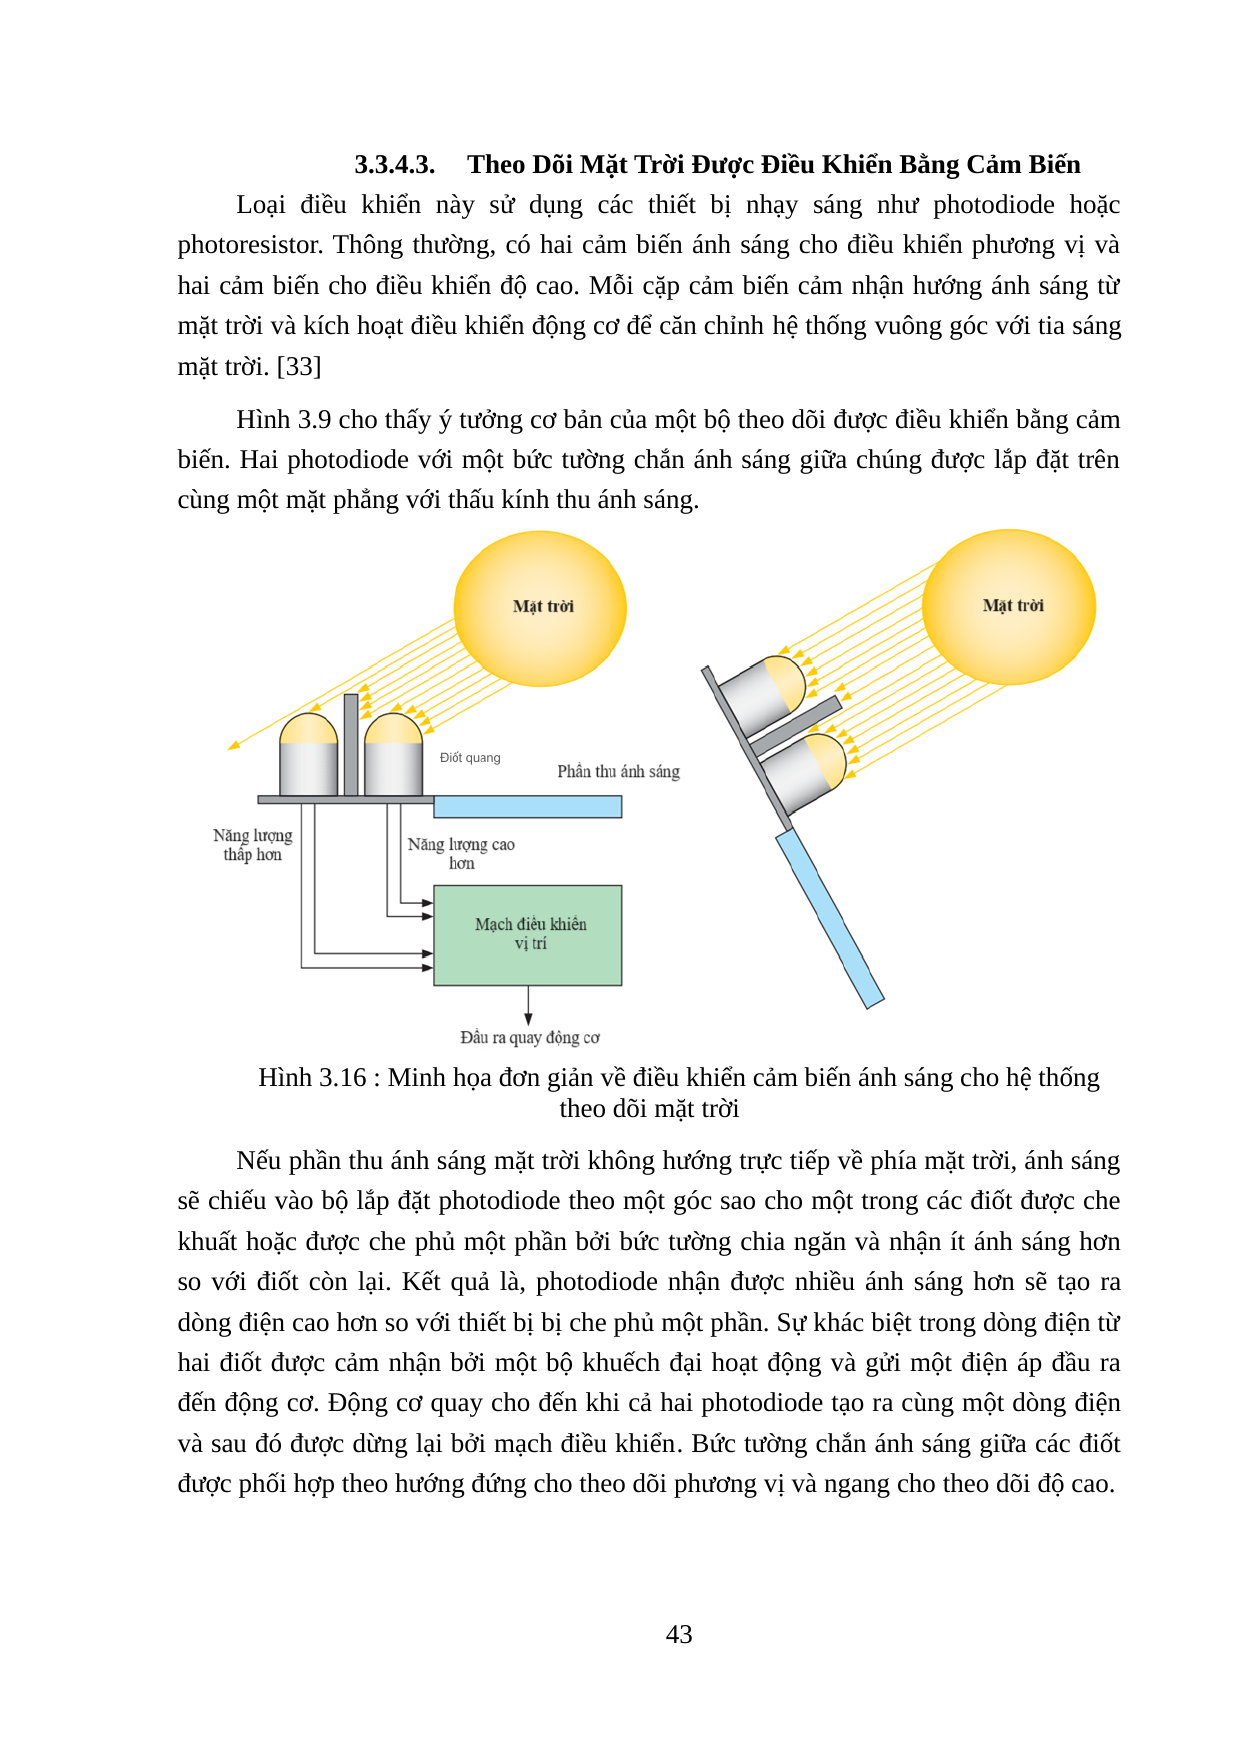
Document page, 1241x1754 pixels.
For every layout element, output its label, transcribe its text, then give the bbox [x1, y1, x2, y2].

text Loại điều khiển này sử dụng các thiết bị nhạy sáng như photodiode hoặc photoresistor. Thông thường, có hai cảm biến ánh sáng cho điều khiển phương vị và hai cảm biến cho điều khiển độ cao. Mỗi cặp cảm biến cảm nhận hướng ánh sáng từ mặt trời và kích hoạt điều khiển động cơ để căn chỉnh hệ thống vuông góc với tia sáng mặt trời. [33] [177, 188, 1122, 381]
text Nếu phần thu ánh sáng mặt trời không hướng trực tiếp về phía mặt trời, ánh sáng sẽ chiếu vào bộ lắp đặt photodiode theo một góc sao cho một trong các điốt được che khuất hoặc được che phủ một phần bởi bức tường chia ngăn và nhận ít ánh sáng hơn so với điốt còn lại. Kết quả là, photodiode nhận được nhiều ánh sáng hơn sẽ tạo ra dòng điện cao hơn so với thiết bị bị che phủ một phần. Sự khác biệt trong dòng điện từ hai điốt được cảm nhận bởi một bộ khuếch đại hoạt động và gửi một điện áp đầu ra đến động cơ. Động cơ quay cho đến khi cả hai photodiode tạo ra cùng một dòng điện và sau đó được dừng lại bởi mạch điều khiển. Bức tường chắn ánh sáng giữa các điốt được phối hợp theo hướng đứng cho theo dõi phương vị và ngang cho theo dõi độ cao. [177, 1144, 1122, 1498]
subtitle Theo Dõi Mặt Trời Được Điều Khiển Bằng Cảm Biến [354, 148, 1122, 179]
picture [197, 523, 1102, 1052]
text Hình 3.9 cho thấy ý tưởng cơ bản của một bộ theo dõi được điều khiển bằng cảm biến. Hai photodiode với một bức tường chắn ánh sáng giữa chúng được lắp đặt trên cùng một mặt phẳng với thấu kính thu ánh sáng. [177, 403, 1122, 515]
